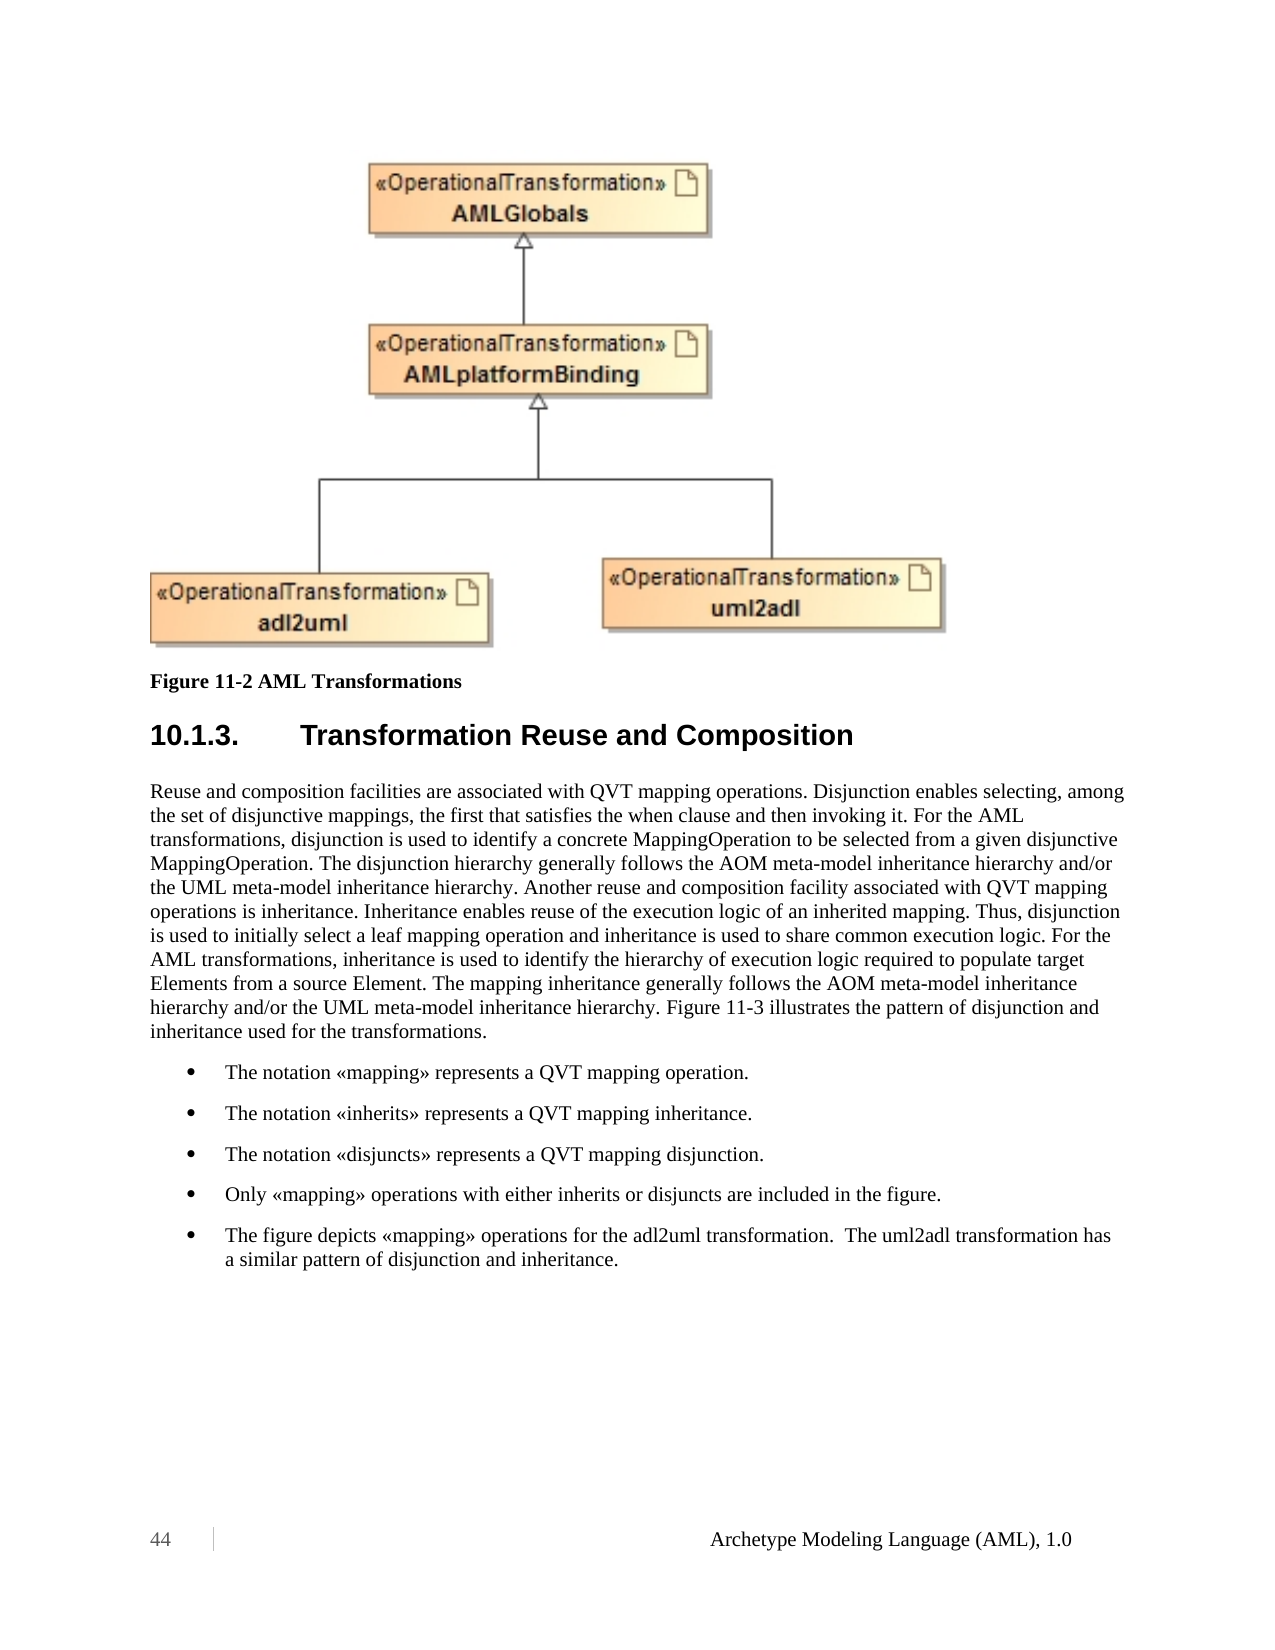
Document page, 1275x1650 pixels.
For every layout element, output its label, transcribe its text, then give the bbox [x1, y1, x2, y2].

list Only «mapping» operations with either inherits or disjuncts are included in the figure. [187, 1182, 1125, 1206]
list The notation «inherits» represents a QVT mapping inheritance. [187, 1101, 1125, 1125]
list The notation «mapping» represents a QVT mapping operation. [187, 1060, 1125, 1084]
list The figure depicts «mapping» operations for the adl2uml transformation. The uml2adl transformation has a similar pattern of disjunction and inheritance. [187, 1223, 1125, 1271]
list The notation «disjuncts» represents a QVT mapping disjunction. [187, 1142, 1125, 1166]
text Reuse and composition facilities are associated with QVT mapping operations. Disjunction enables selecting, among the set of disjunctive mappings, the first that satisfies the when clause and then invoking it. For the AML transformations, disjunction is used to identify a concrete MappingOperation to be selected from a given disjunctive MappingOperation. The disjunction hierarchy generally follows the AOM meta-model inheritance hierarchy and/or the UML meta-model inheritance hierarchy. Another reuse and composition facility associated with QVT mapping operations is inheritance. Inheritance enables reuse of the execution logic of an inherited mapping. Thus, disjunction is used to initially select a leaf mapping operation and inheritance is used to share common execution logic. For the AML transformations, inheritance is used to identify the hierarchy of execution logic required to populate target Elements from a source Element. The mapping inheritance generally follows the AOM meta-model inheritance hierarchy and/or the UML meta-model inheritance hierarchy. Figure 11-3 illustrates the pattern of disjunction and inheritance used for the transformations. [150, 779, 1125, 1043]
subtitle Transformation Reuse and Composition [150, 718, 1125, 752]
picture [150, 150, 982, 669]
text Figure 11-2 AML Transformations [150, 669, 1125, 693]
